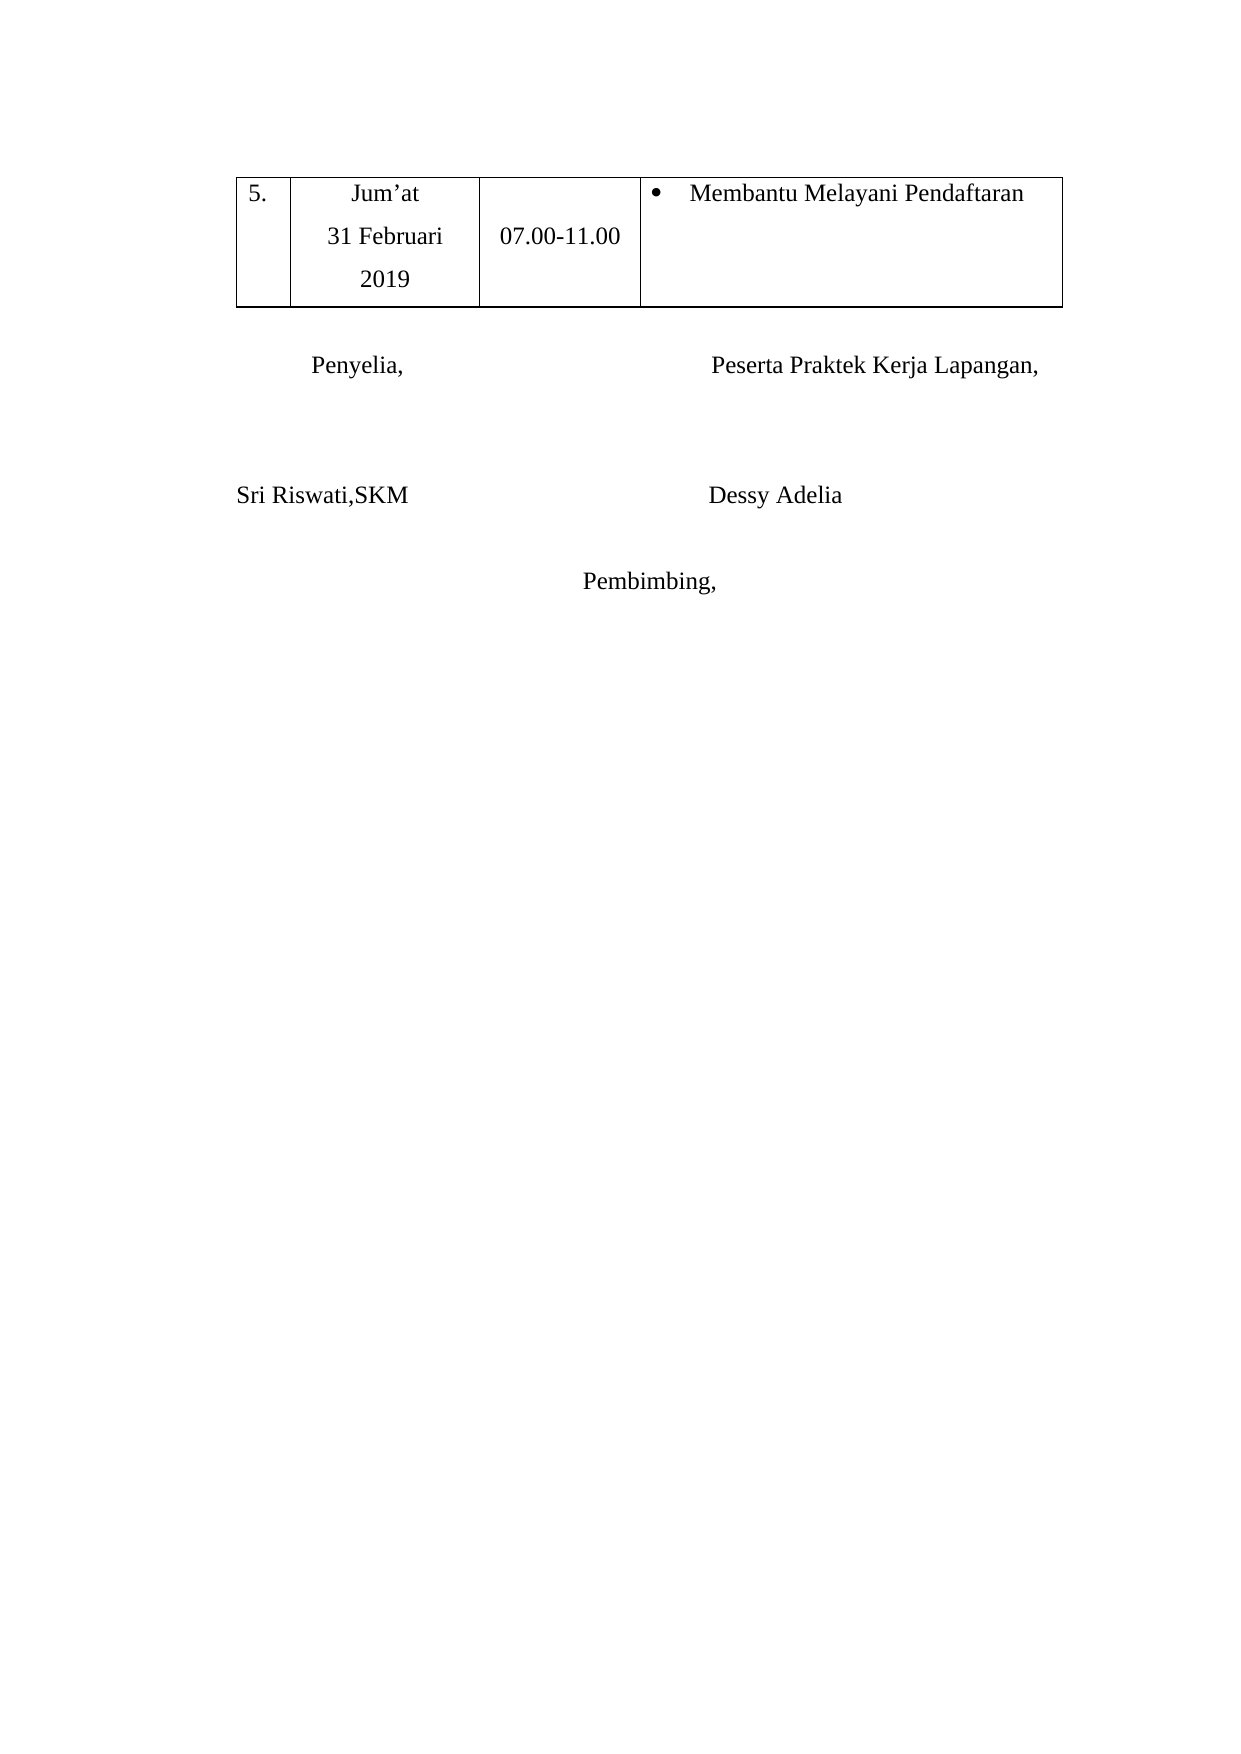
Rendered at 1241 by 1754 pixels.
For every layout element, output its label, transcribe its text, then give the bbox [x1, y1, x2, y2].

table_header 07.00-11.00 [480, 178, 640, 306]
table_header Membantu Melayani Pendaftaran [641, 178, 1062, 306]
text Pembimbing, [236, 566, 1063, 595]
table_header Jum’at 31 Februari 2019 [291, 178, 479, 306]
text Sri Riswati,SKM Dessy Adelia [236, 480, 1063, 509]
text Penyelia, Peserta Praktek Kerja Lapangan, [236, 351, 1063, 379]
table_header 5. [237, 178, 290, 306]
